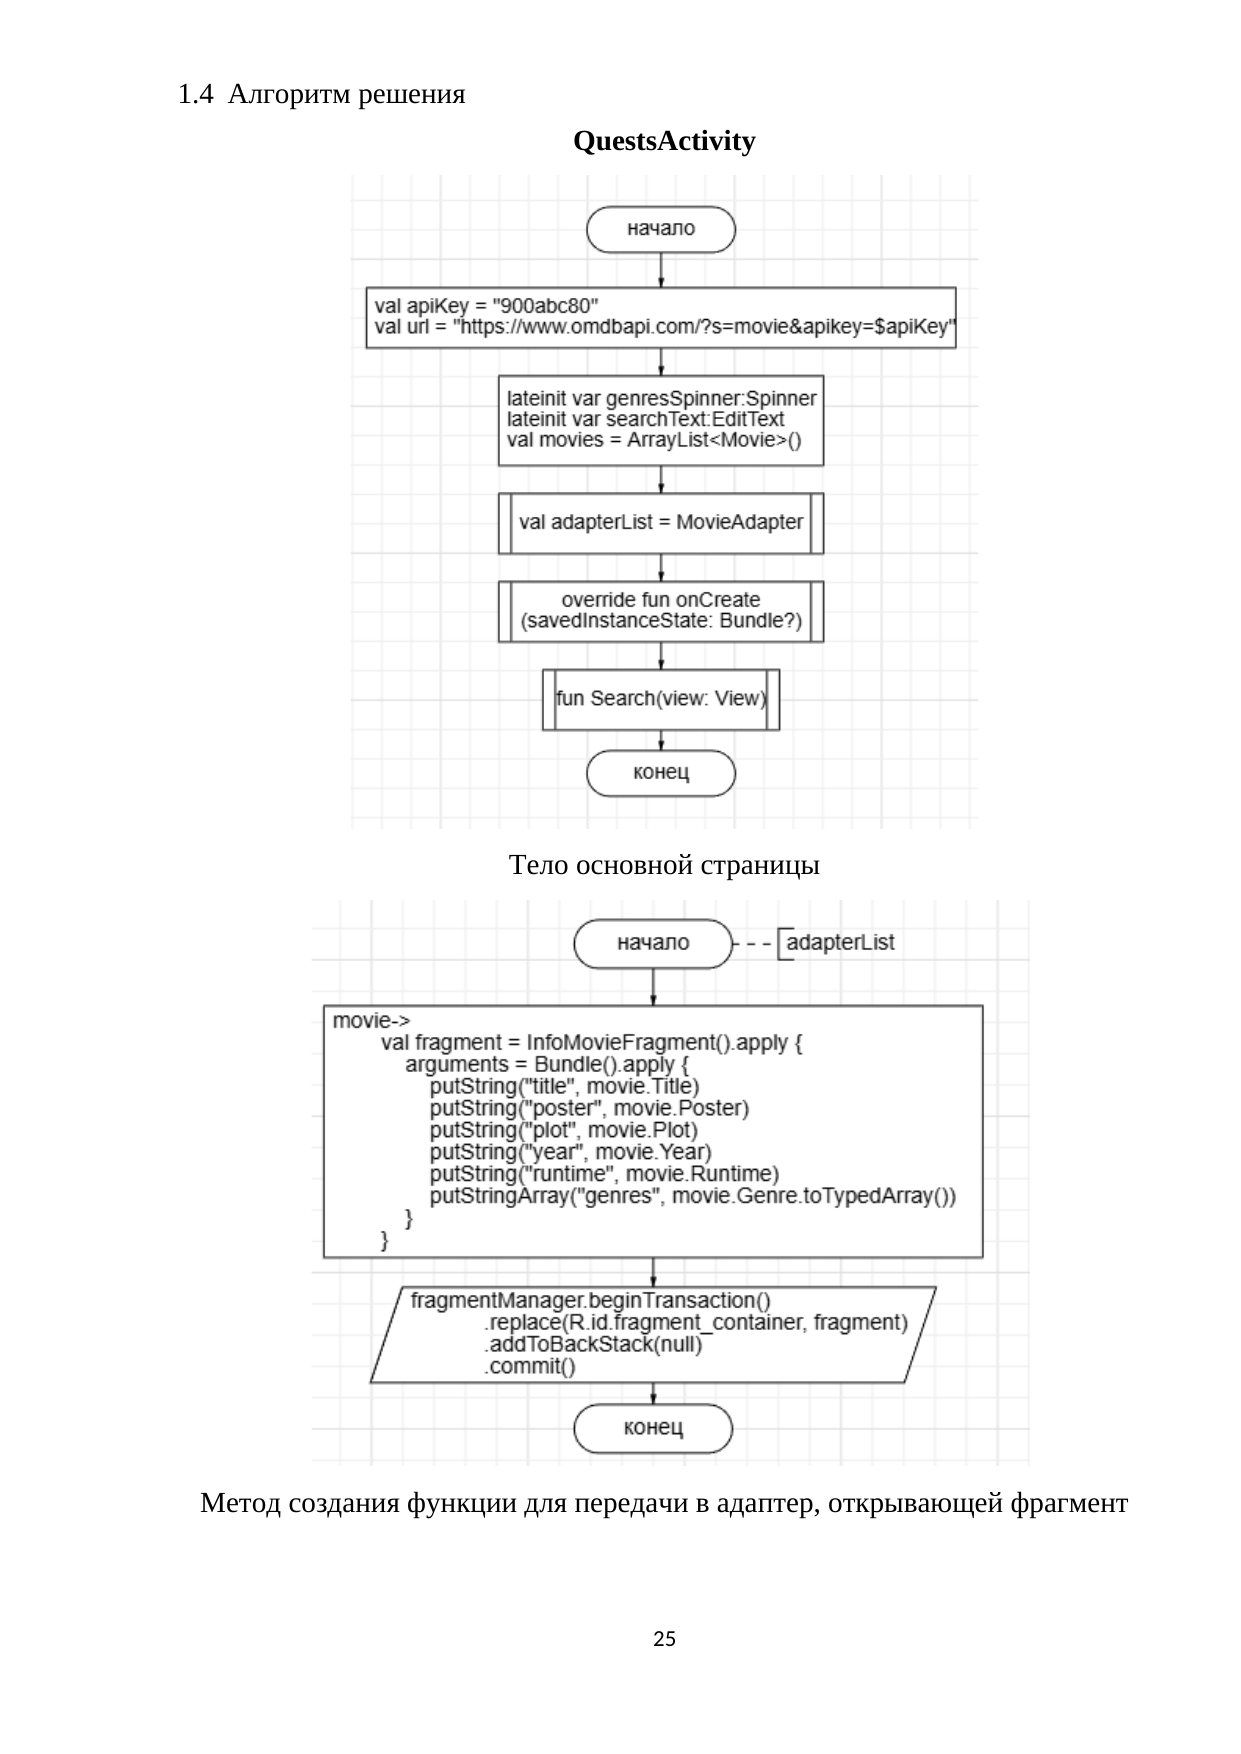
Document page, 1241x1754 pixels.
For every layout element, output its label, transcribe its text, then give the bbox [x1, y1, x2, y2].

subtitle Алгоритм решения [177, 76, 1152, 109]
text QuestsActivity [177, 123, 1152, 156]
picture [350, 175, 979, 829]
text Тело основной страницы [177, 847, 1152, 881]
text Метод создания функции для передачи в адаптер, открывающей фрагмент [177, 1485, 1152, 1519]
picture [311, 900, 1031, 1466]
